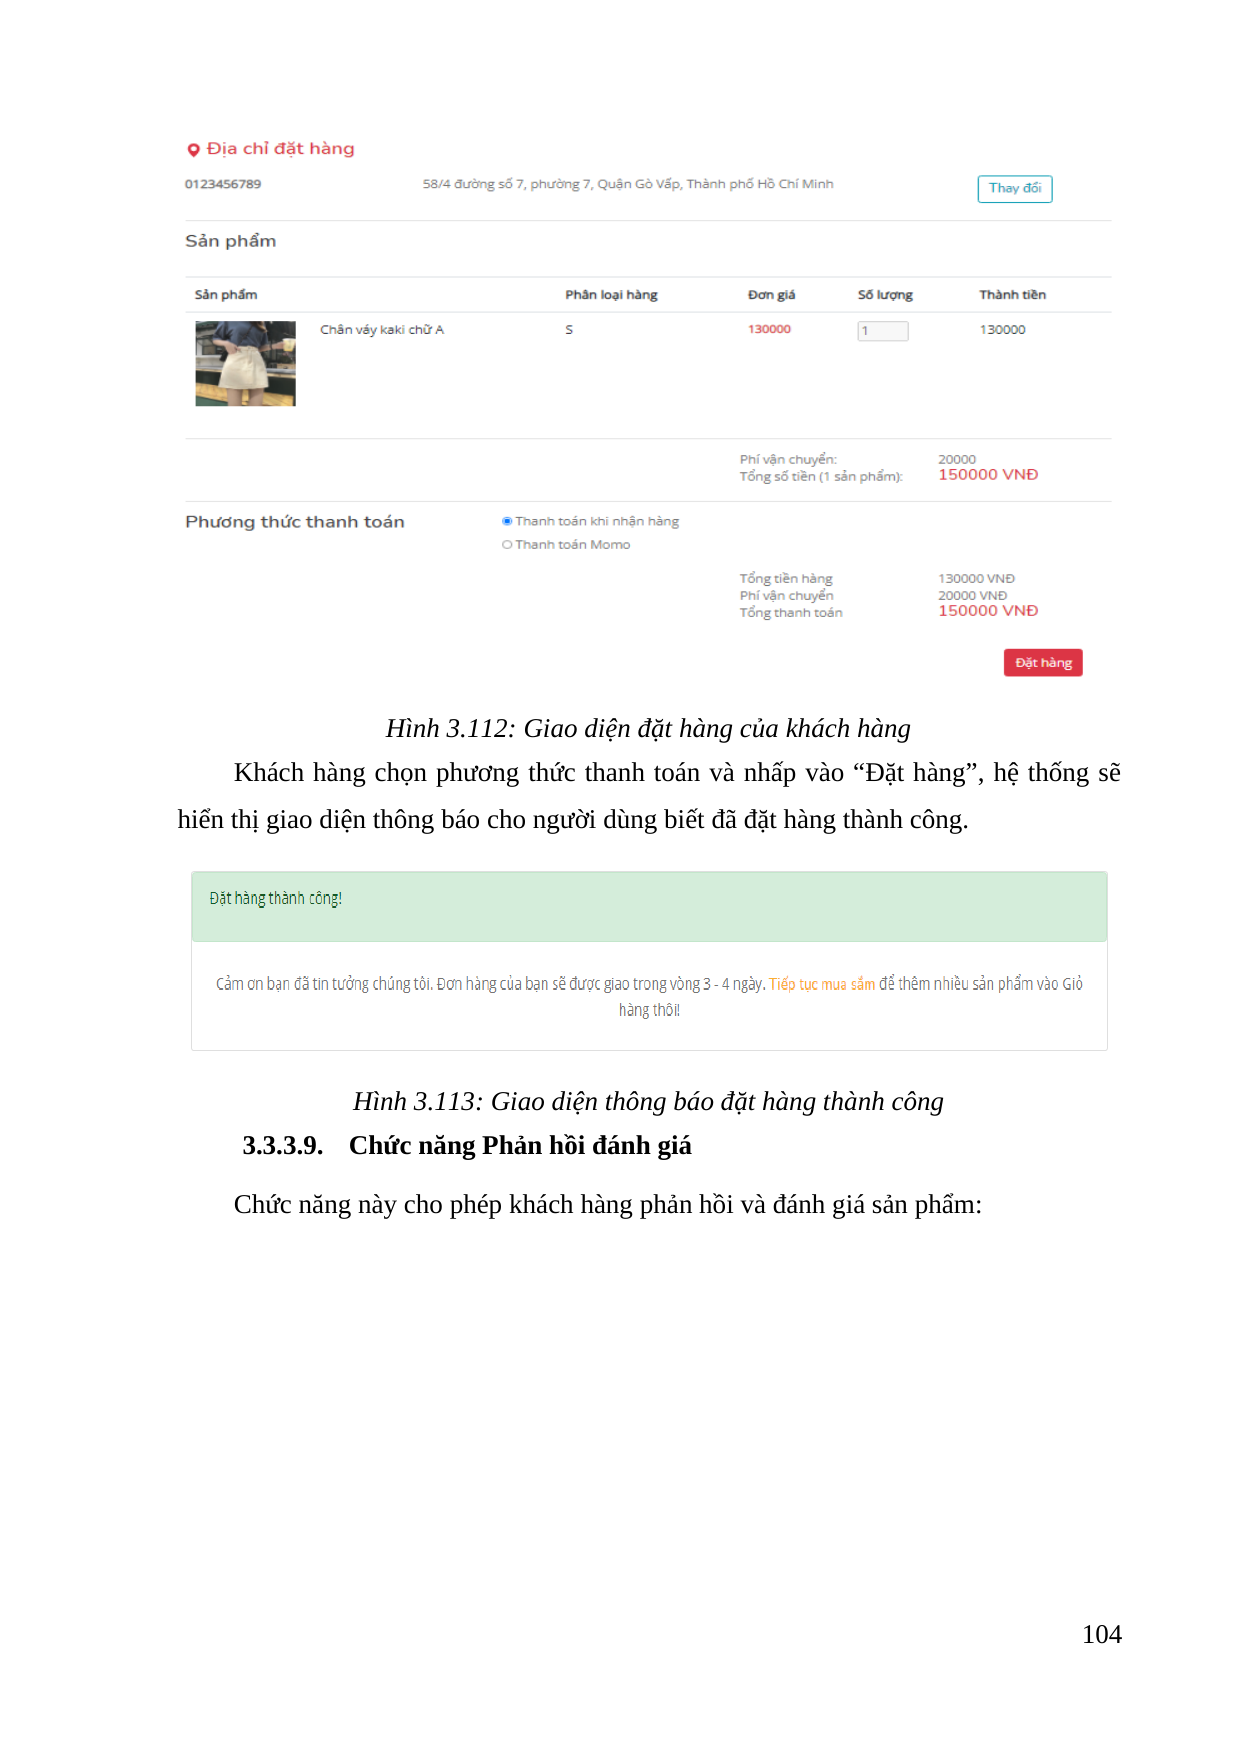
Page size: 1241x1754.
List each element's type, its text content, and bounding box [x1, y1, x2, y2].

text Khách hàng chọn phương thức thanh toán và nhấp vào “Đặt hàng”, hệ thống sẽ hiển thị giao diện thông báo cho người dùng biết đã đặt hàng thành công. [177, 756, 1122, 834]
picture [177, 136, 1123, 685]
picture [177, 862, 1123, 1058]
subtitle Chức năng Phản hồi đánh giá [242, 1129, 1122, 1160]
text Chức năng này cho phép khách hàng phản hồi và đánh giá sản phẩm: [177, 1188, 1122, 1219]
